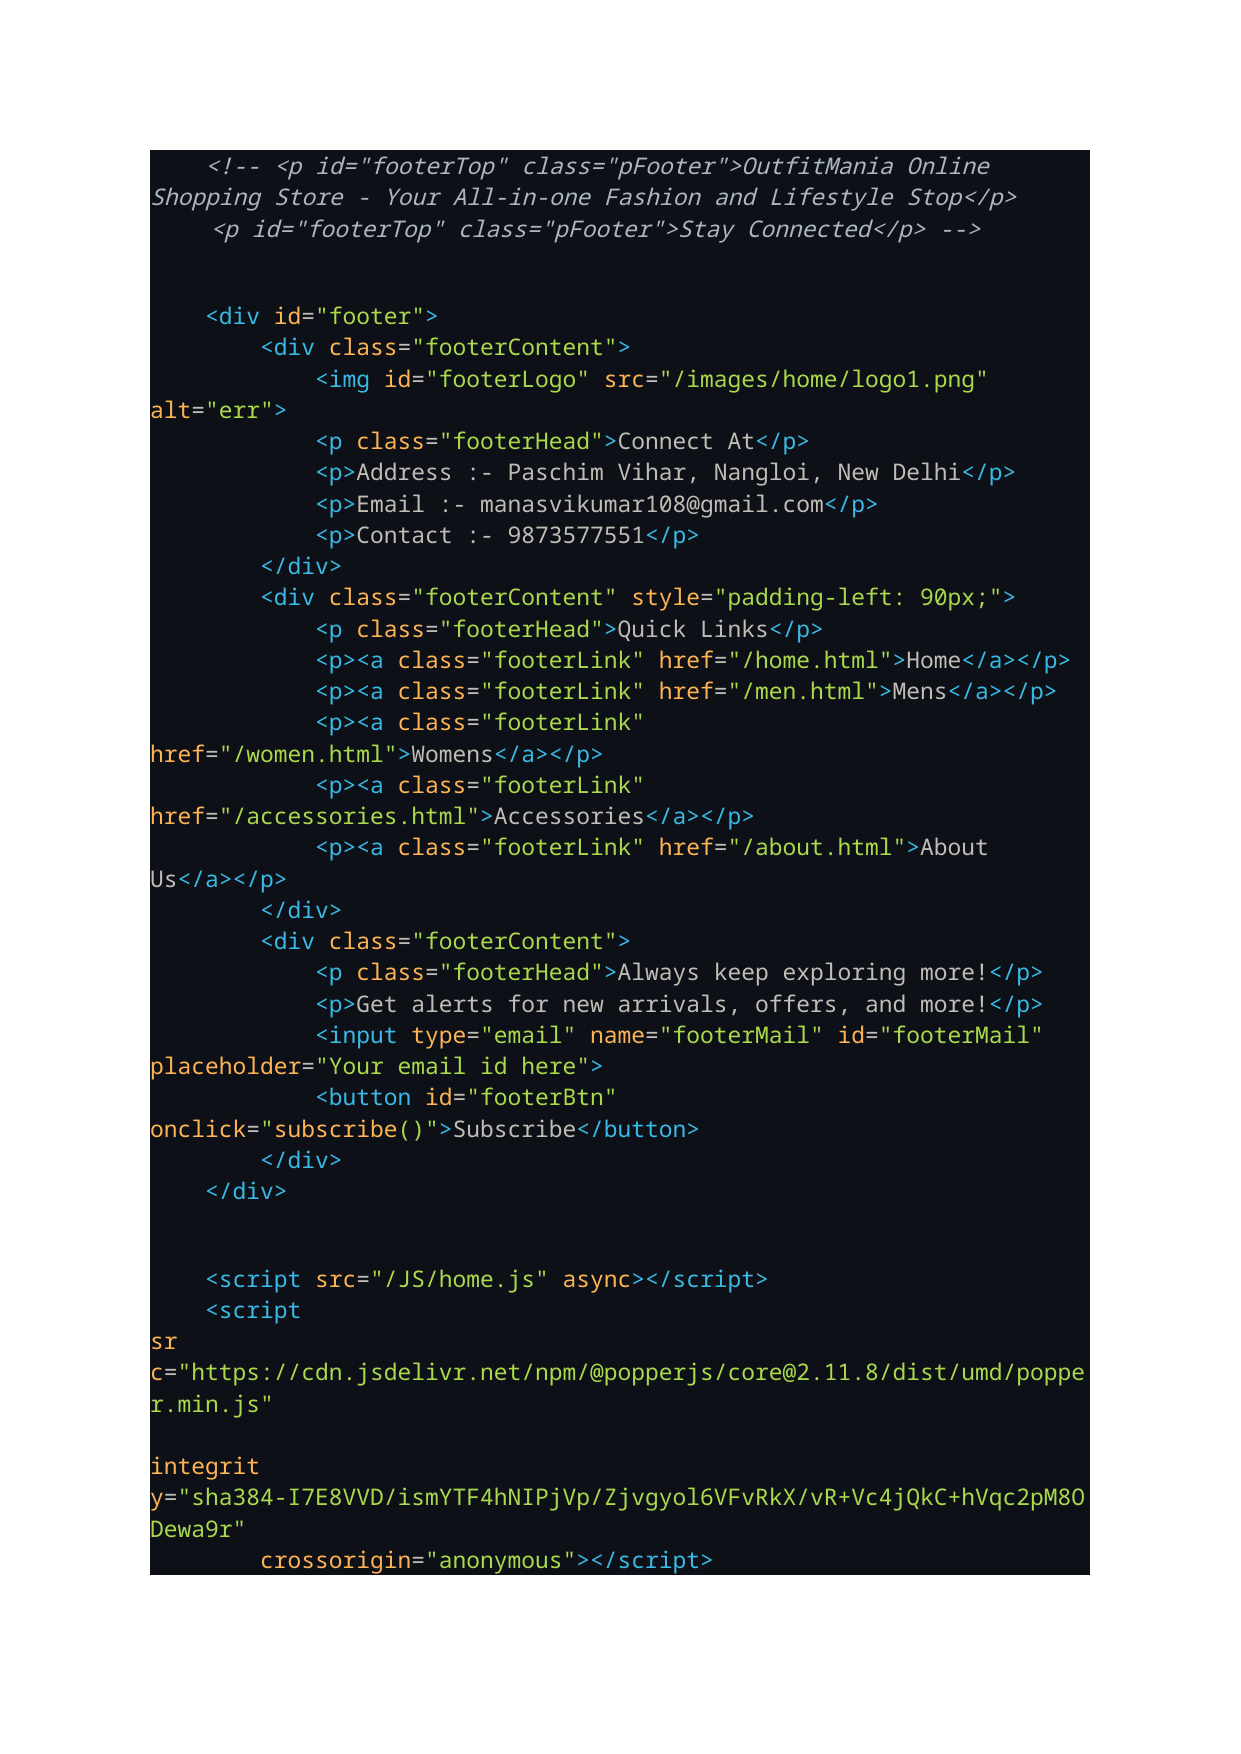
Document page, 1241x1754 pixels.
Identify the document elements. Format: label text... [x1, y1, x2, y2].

text <script src="/JS/home.js" async></script> [150, 1262, 1090, 1294]
text <div id="footer"> [150, 300, 1090, 331]
text <p><a class="footerLink" href="/home.html">Home</a></p> [150, 644, 1090, 675]
text integrity="sha384-I7E8VVD/ismYTF4hNIPjVp/Zjvgyol6VFvRkX/vR+Vc4jQkC+hVqc2pM8ODewa9r" [150, 1419, 1090, 1544]
text </div> [150, 1144, 1090, 1175]
text crossorigin="anonymous"></script> [150, 1544, 1090, 1575]
text <p>Email :- manasvikumar108@gmail.com</p> [150, 487, 1090, 519]
text <button id="footerBtn" onclick="subscribe()">Subscribe</button> [150, 1081, 1090, 1144]
text </div> [150, 1175, 1090, 1206]
text <p>Contact :- 9873577551</p> [150, 519, 1090, 550]
text </div> [150, 894, 1090, 925]
text <div class="footerContent"> [150, 925, 1090, 956]
text <p><a class="footerLink" href="/women.html">Womens</a></p> [150, 706, 1090, 769]
text <p>Get alerts for new arrivals, offers, and more!</p> [150, 987, 1090, 1019]
text <img id="footerLogo" src="/images/home/logo1.png" alt="err"> [150, 362, 1090, 425]
text <script src="https://cdn.jsdelivr.net/npm/@popperjs/core@2.11.8/dist/umd/popper.min.js" [150, 1294, 1090, 1419]
text <div class="footerContent" style="padding-left: 90px;"> [150, 581, 1090, 612]
text <p class="footerHead">Connect At</p> [150, 425, 1090, 456]
text <input type="email" name="footerMail" id="footerMail" placeholder="Your email id here"> [150, 1019, 1090, 1081]
text <p>Address :- Paschim Vihar, Nangloi, New Delhi</p> [150, 456, 1090, 487]
text <p class="footerHead">Quick Links</p> [150, 612, 1090, 644]
text <div class="footerContent"> [150, 331, 1090, 362]
text <p class="footerHead">Always keep exploring more!</p> [150, 956, 1090, 987]
text <p id="footerTop" class="pFooter">Stay Connected</p> --> [150, 212, 1090, 244]
text <p><a class="footerLink" href="/accessories.html">Accessories</a></p> [150, 769, 1090, 831]
text <!-- <p id="footerTop" class="pFooter">OutfitMania Online Shopping Store - Your All-in-one Fashion and Lifestyle Stop</p> [150, 150, 1090, 212]
text </div> [150, 550, 1090, 581]
text <p><a class="footerLink" href="/men.html">Mens</a></p> [150, 675, 1090, 706]
text <p><a class="footerLink" href="/about.html">About Us</a></p> [150, 831, 1090, 894]
